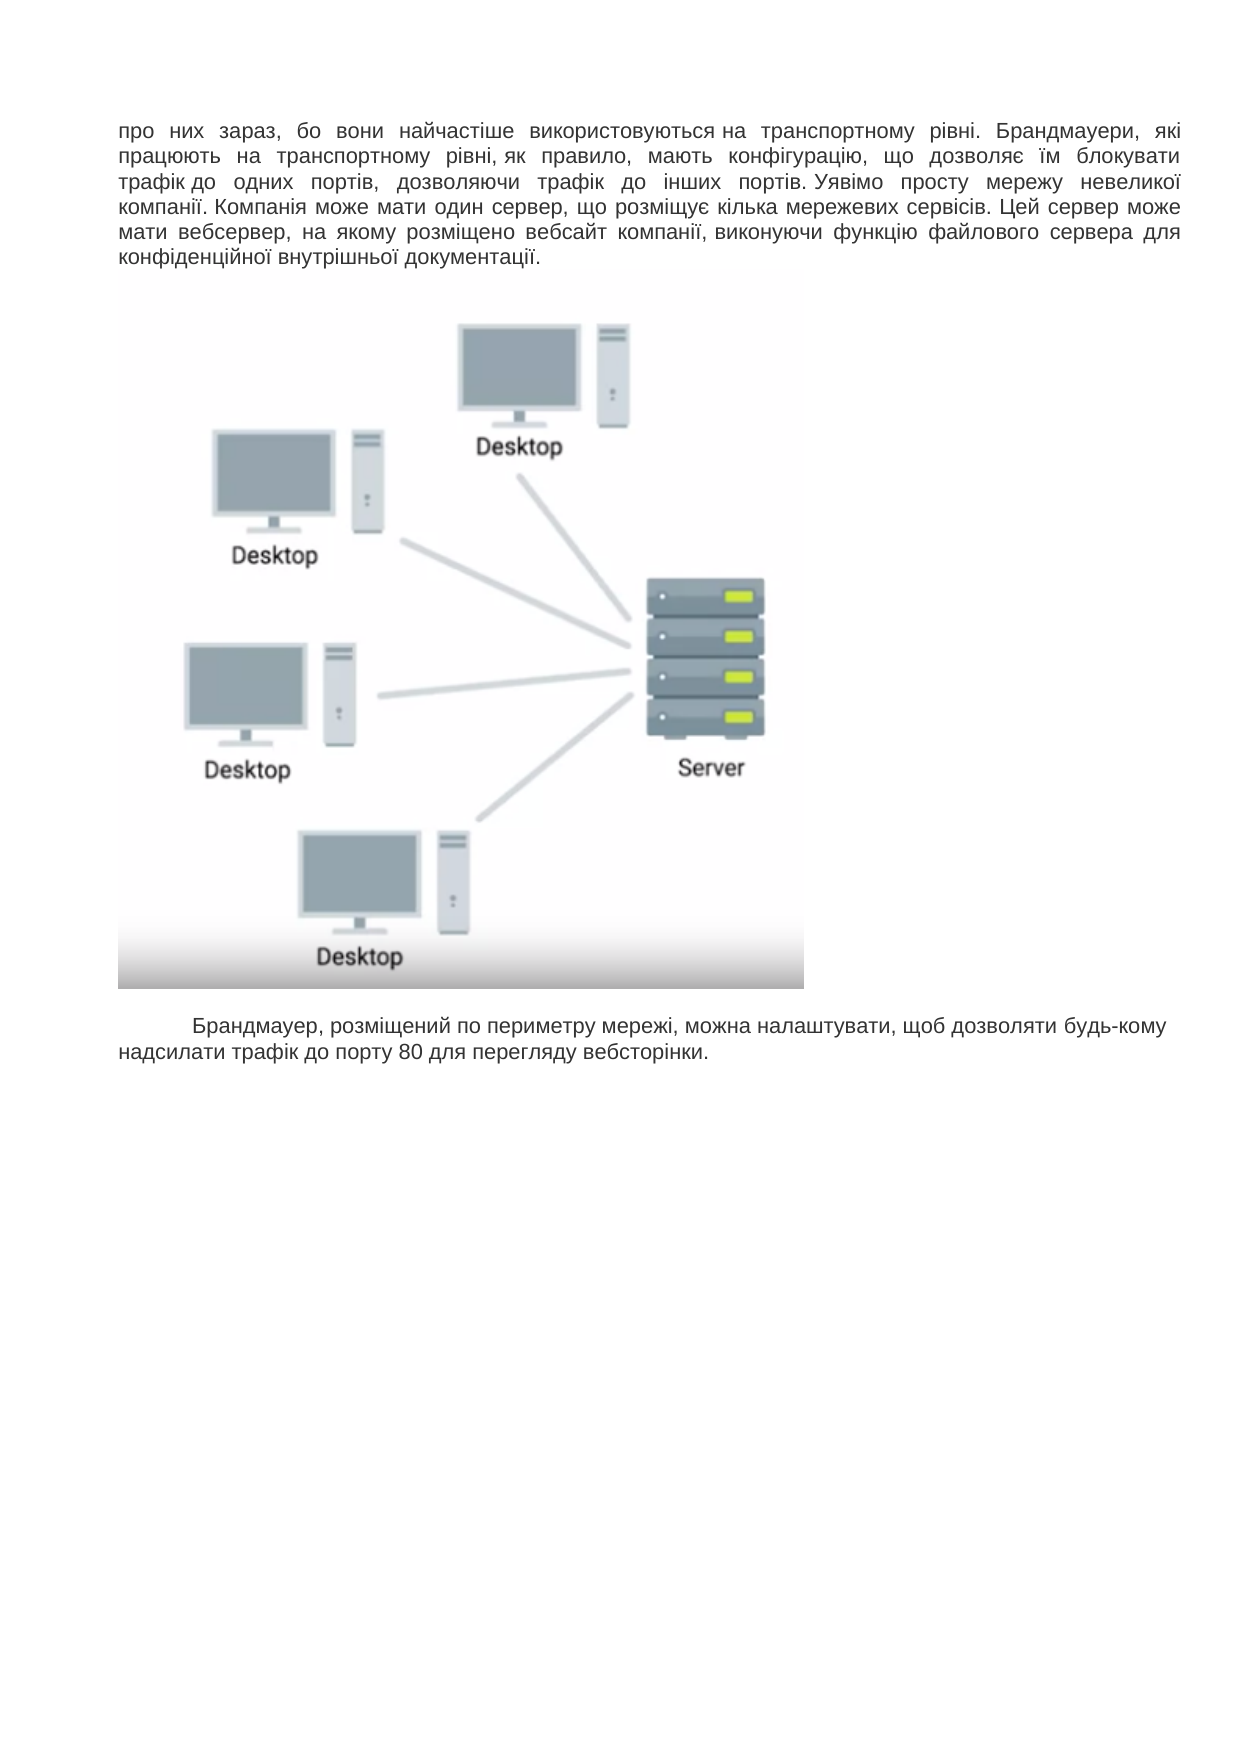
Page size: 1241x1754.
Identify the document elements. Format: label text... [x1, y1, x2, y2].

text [118, 118, 1181, 269]
text Брандмауер, розміщений по периметру мережі, можна налаштувати, щоб дозволяти будь-кому надсилати трафік до порту 80 для перегляду вебсторінки. [118, 1013, 1181, 1064]
picture [118, 269, 804, 989]
